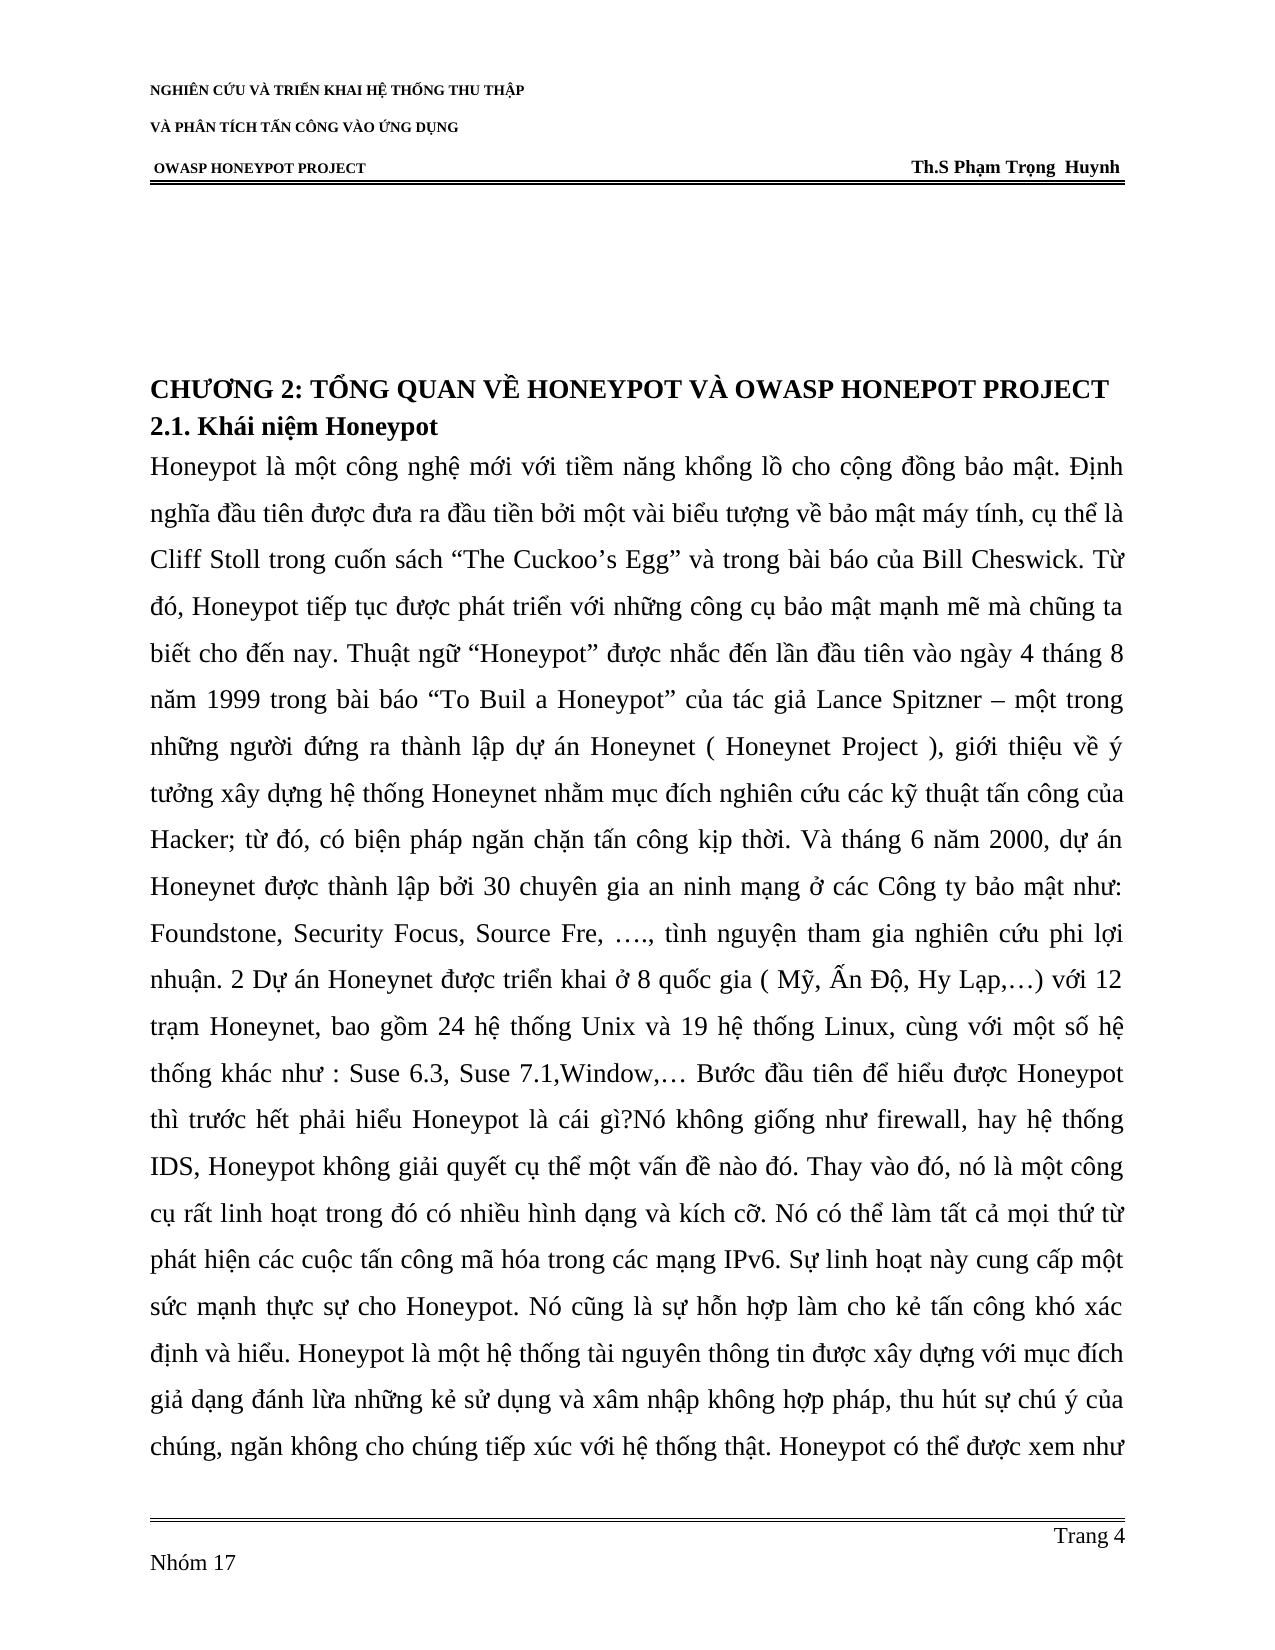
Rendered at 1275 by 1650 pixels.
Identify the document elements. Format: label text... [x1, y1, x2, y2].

subtitle 2.1. Khái niệm Honeypot [150, 411, 1125, 442]
subtitle CHƯƠNG 2: TỔNG QUAN VỀ HONEYPOT VÀ OWASP HONEPOT PROJECT [150, 373, 1125, 404]
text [150, 450, 1125, 1461]
